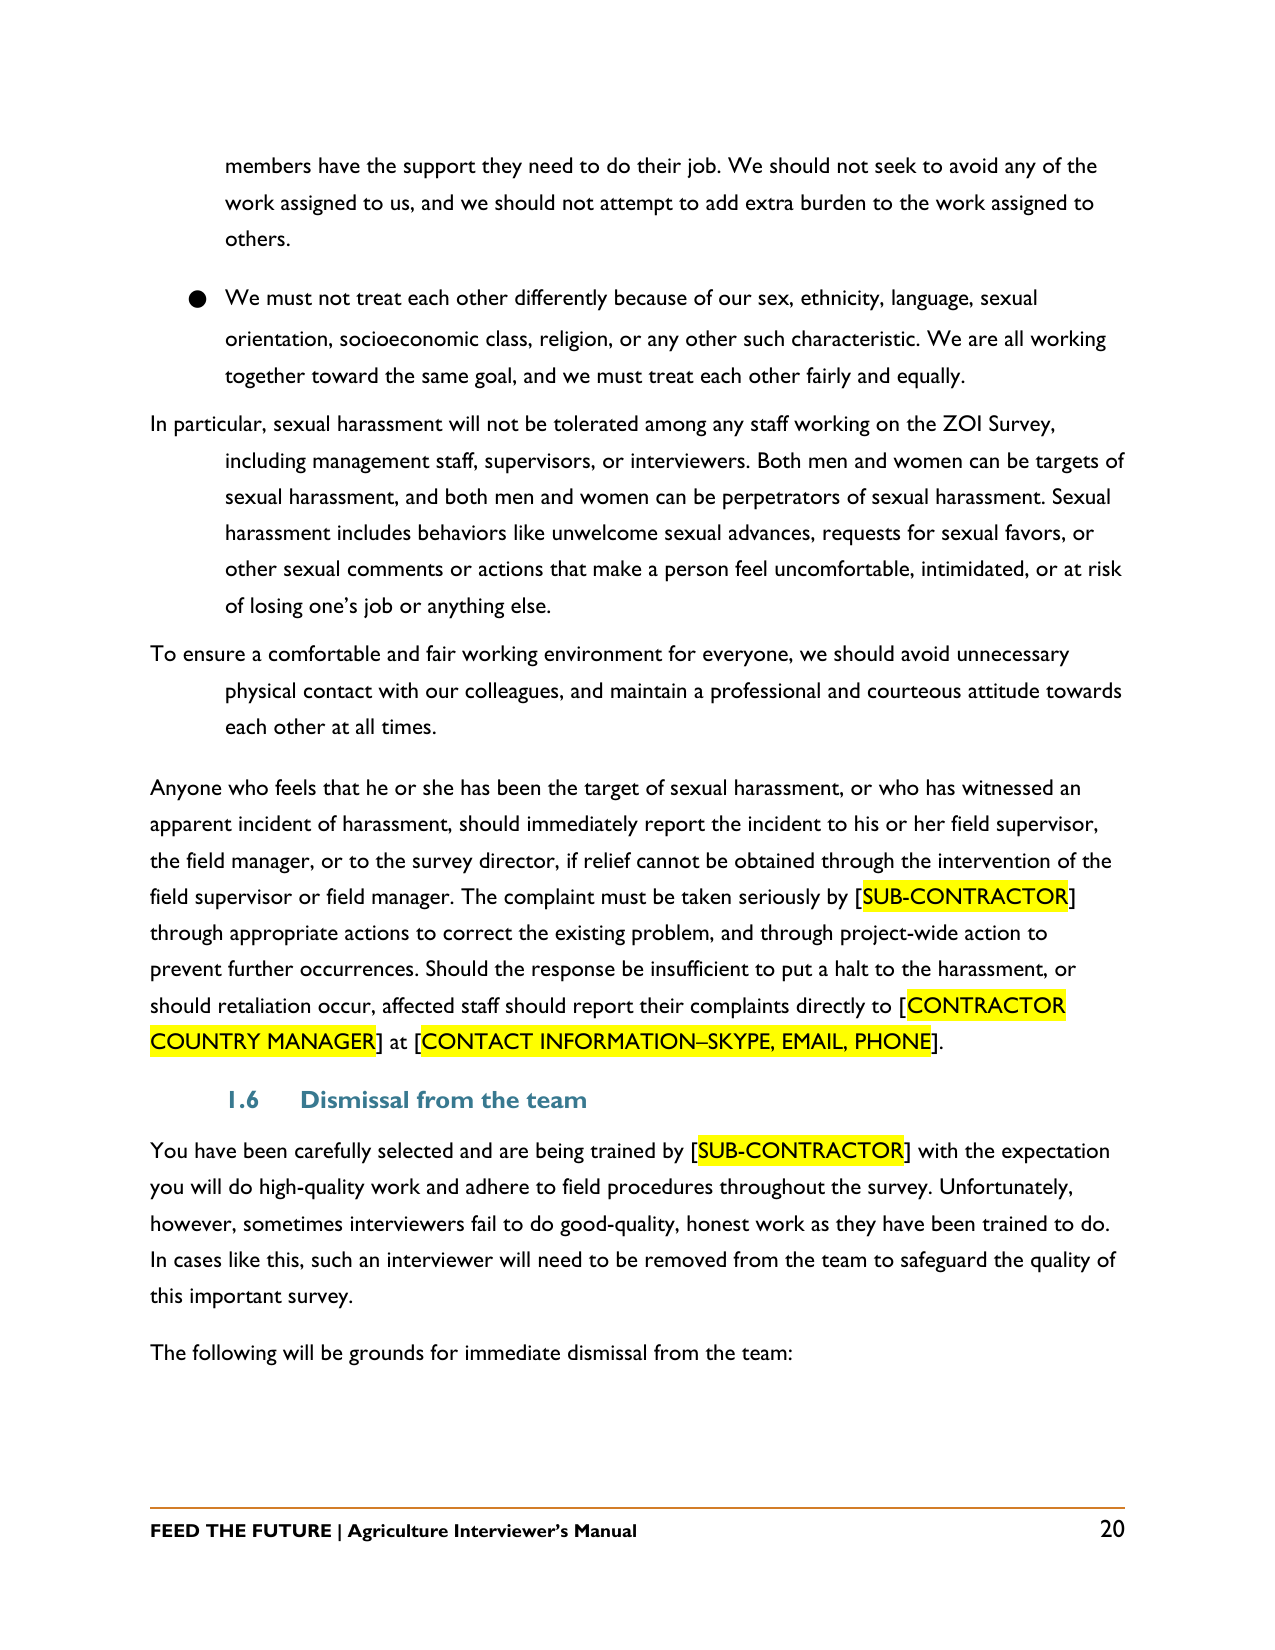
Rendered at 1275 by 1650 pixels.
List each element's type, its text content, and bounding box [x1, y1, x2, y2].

text In particular, sexual harassment will not be tolerated among any staff working on the ZOI Survey, including management staff, supervisors, or interviewers. Both men and women can be targets of sexual harassment, and both men and women can be perpetrators of sexual harassment. Sexual harassment includes behaviors like unwelcome sexual advances, requests for sexual favors, or other sexual comments or actions that make a person feel uncomfortable, intimidated, or at risk of losing one’s job or anything else. [150, 408, 1125, 621]
text Anyone who feels that he or she has been the target of sexual harassment, or who has witnessed an apparent incident of harassment, should immediately report the incident to his or her field supervisor, the field manager, or to the survey director, if relief cannot be obtained through the intervention of the field supervisor or field manager. The complaint must be taken seriously by [SUB-CONTRACTOR] through appropriate actions to correct the existing problem, and through project-wide action to prevent further occurrences. Should the response be insufficient to put a halt to the harassment, or should retaliation occur, affected staff should report their complaints directly to [CONTRACTOR COUNTRY MANAGER] at [CONTACT INFORMATION–SKYPE, EMAIL, PHONE]. [150, 772, 1125, 1057]
list We must not treat each other differently because of our sex, ethnicity, language, sexual orientation, socioeconomic class, religion, or any other such characteristic. We are all working together toward the same goal, and we must treat each other fairly and equally. [187, 271, 1125, 391]
text The following will be grounds for immediate dismissal from the team: [150, 1337, 1125, 1368]
subtitle 1.6 Dismissal from the team [225, 1082, 1125, 1117]
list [187, 150, 1125, 254]
text To ensure a comfortable and fair working environment for everyone, we should avoid unnecessary physical contact with our colleagues, and maintain a professional and courteous attitude towards each other at all times. [150, 638, 1125, 742]
text You have been carefully selected and are being trained by [SUB-CONTRACTOR] with the expectation you will do high-quality work and adhere to field procedures throughout the survey. Unfortunately, however, sometimes interviewers fail to do good-quality, honest work as they have been trained to do. In cases like this, such an interviewer will need to be removed from the team to safeguard the quality of this important survey. [150, 1134, 1125, 1311]
